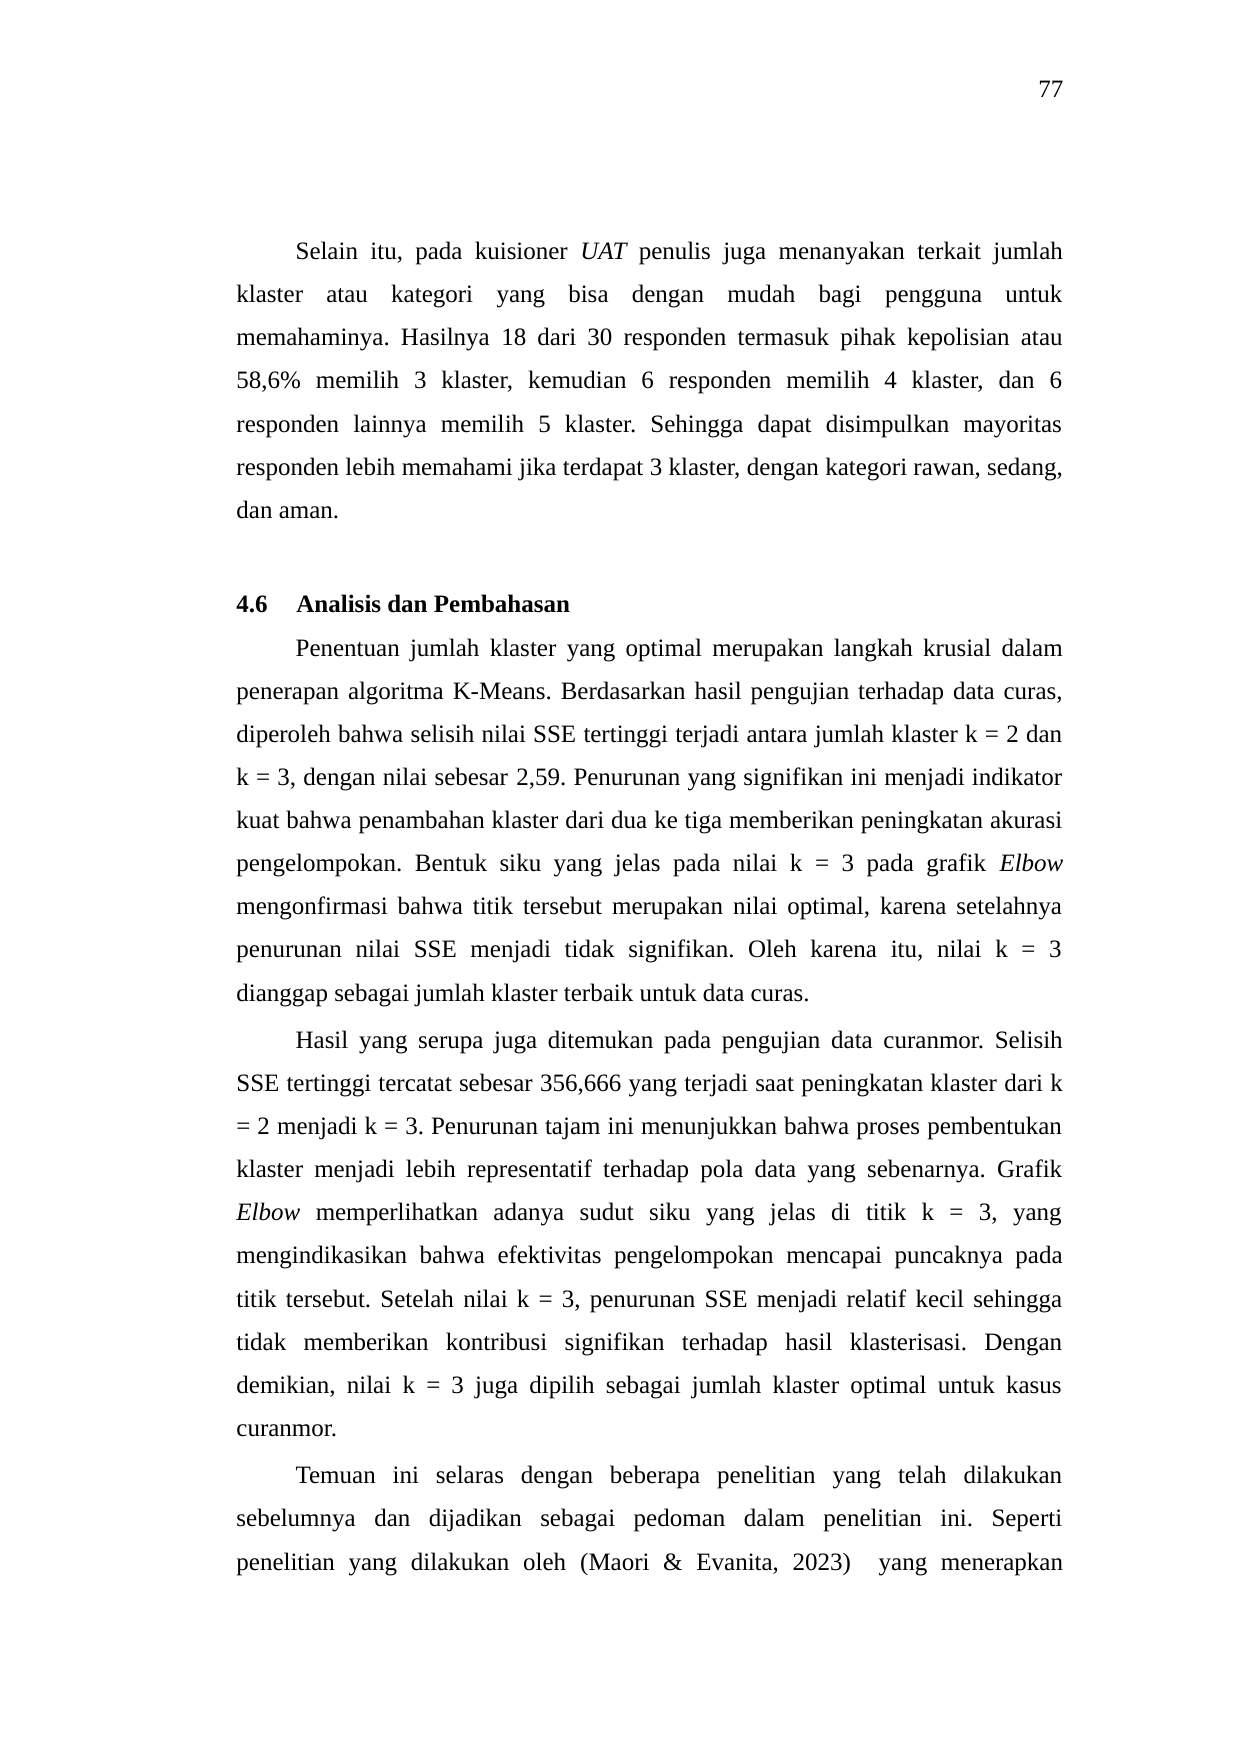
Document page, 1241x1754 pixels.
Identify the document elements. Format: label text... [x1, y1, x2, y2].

text Selain itu, pada kuisioner UAT penulis juga menanyakan terkait jumlah klaster atau kategori yang bisa dengan mudah bagi pengguna untuk memahaminya. Hasilnya 18 dari 30 responden termasuk pihak kepolisian atau 58,6% memilih 3 klaster, kemudian 6 responden memilih 4 klaster, dan 6 responden lainnya memilih 5 klaster. Sehingga dapat disimpulkan mayoritas responden lebih memahami jika terdapat 3 klaster, dengan kategori rawan, sedang, dan aman. [236, 236, 1063, 524]
subtitle Analisis dan Pembahasan [236, 589, 1063, 618]
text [236, 1460, 1063, 1575]
text Penentuan jumlah klaster yang optimal merupakan langkah krusial dalam penerapan algoritma K-Means. Berdasarkan hasil pengujian terhadap data curas, diperoleh bahwa selisih nilai SSE tertinggi terjadi antara jumlah klaster k = 2 dan k = 3, dengan nilai sebesar 2,59. Penurunan yang signifikan ini menjadi indikator kuat bahwa penambahan klaster dari dua ke tiga memberikan peningkatan akurasi pengelompokan. Bentuk siku yang jelas pada nilai k = 3 pada grafik Elbow mengonfirmasi bahwa titik tersebut merupakan nilai optimal, karena setelahnya penurunan nilai SSE menjadi tidak signifikan. Oleh karena itu, nilai k = 3 dianggap sebagai jumlah klaster terbaik untuk data curas. [236, 633, 1063, 1006]
text Hasil yang serupa juga ditemukan pada pengujian data curanmor. Selisih SSE tertinggi tercatat sebesar 356,666 yang terjadi saat peningkatan klaster dari k = 2 menjadi k = 3. Penurunan tajam ini menunjukkan bahwa proses pembentukan klaster menjadi lebih representatif terhadap pola data yang sebenarnya. Grafik Elbow memperlihatkan adanya sudut siku yang jelas di titik k = 3, yang mengindikasikan bahwa efektivitas pengelompokan mencapai puncaknya pada titik tersebut. Setelah nilai k = 3, penurunan SSE menjadi relatif kecil sehingga tidak memberikan kontribusi signifikan terhadap hasil klasterisasi. Dengan demikian, nilai k = 3 juga dipilih sebagai jumlah klaster optimal untuk kasus curanmor. [236, 1025, 1063, 1442]
